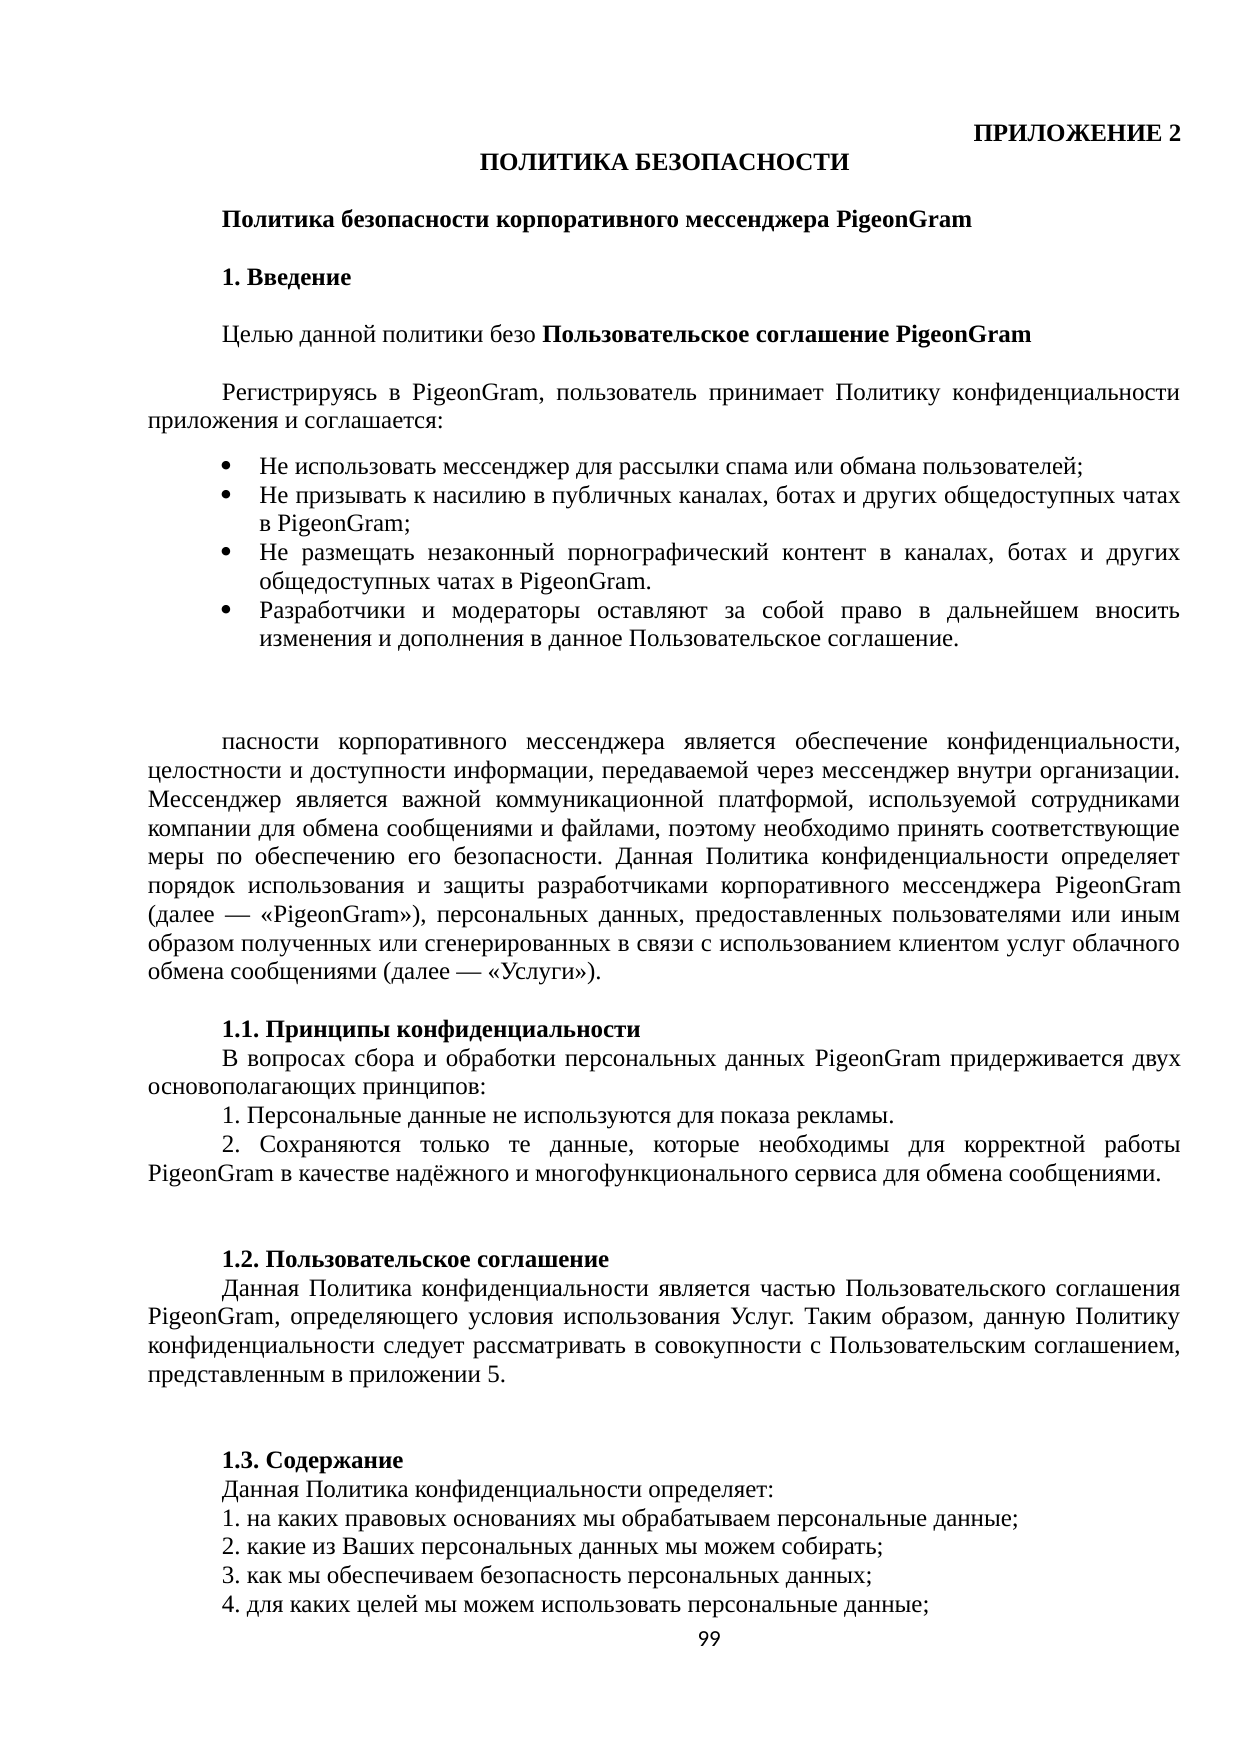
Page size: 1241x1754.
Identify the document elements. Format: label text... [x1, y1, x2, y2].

text 1.3. Содержание [148, 1445, 1181, 1474]
text 1.1. Принципы конфиденциальности [148, 1014, 1181, 1043]
text 3. как мы обеспечиваем безопасность персональных данных; [148, 1560, 1181, 1589]
text 1. Введение [148, 262, 1181, 291]
list Не использовать мессенджер для рассылки спама или обмана пользователей; [222, 451, 1181, 480]
text Данная Политика конфиденциальности является частью Пользовательского соглашения PigeonGram, определяющего условия использования Услуг. Таким образом, данную Политику конфиденциальности следует рассматривать в совокупности с Пользовательским соглашением, представленным в приложении 5. [148, 1273, 1181, 1388]
text В вопросах сбора и обработки персональных данных PigeonGram придерживается двух основополагающих принципов: [148, 1043, 1181, 1100]
text Данная Политика конфиденциальности определяет: [148, 1474, 1181, 1503]
text пасности корпоративного мессенджера является обеспечение конфиденциальности, целостности и доступности информации, передаваемой через мессенджер внутри организации. Мессенджер является важной коммуникационной платформой, используемой сотрудниками компании для обмена сообщениями и файлами, поэтому необходимо принять соответствующие меры по обеспечению его безопасности. Данная Политика конфиденциальности определяет порядок использования и защиты разработчиками корпоративного мессенджера PigeonGram (далее — «PigeonGram»), персональных данных, предоставленных пользователями или иным образом полученных или сгенерированных в связи с использованием клиентом услуг облачного обмена сообщениями (далее — «Услуги»). [148, 726, 1181, 985]
text 1.2. Пользовательское соглашение [148, 1244, 1181, 1273]
text 1. на каких правовых основаниях мы обрабатываем персональные данные; [148, 1503, 1181, 1531]
list Не размещать незаконный порнографический контент в каналах, ботах и других общедоступных чатах в PigeonGram. [222, 537, 1181, 595]
text 2. какие из Ваших персональных данных мы можем собирать; [148, 1531, 1181, 1560]
text 4. для каких целей мы можем использовать персональные данные; [148, 1589, 1181, 1618]
text ПРИЛОЖЕНИЕ 2 [148, 118, 1181, 147]
text 2. Сохраняются только те данные, которые необходимы для корректной работы PigeonGram в качестве надёжного и многофункционального сервиса для обмена сообщениями. [148, 1129, 1181, 1186]
list Разработчики и модераторы оставляют за собой право в дальнейшем вносить изменения и дополнения в данное Пользовательское соглашение. [222, 595, 1181, 652]
text ПОЛИТИКА БЕЗОПАСНОСТИ [148, 147, 1181, 176]
text Целью данной политики безо Пользовательское соглашение PigeonGram [148, 319, 1181, 348]
list Не призывать к насилию в публичных каналах, ботах и других общедоступных чатах в PigeonGram; [222, 480, 1181, 537]
text Политика безопасности корпоративного мессенджера PigeonGram [148, 204, 1181, 233]
text 1. Персональные данные не используются для показа рекламы. [148, 1100, 1181, 1129]
text Регистрируясь в PigeonGram, пользователь принимает Политику конфиденциальности приложения и соглашается: [148, 377, 1181, 434]
